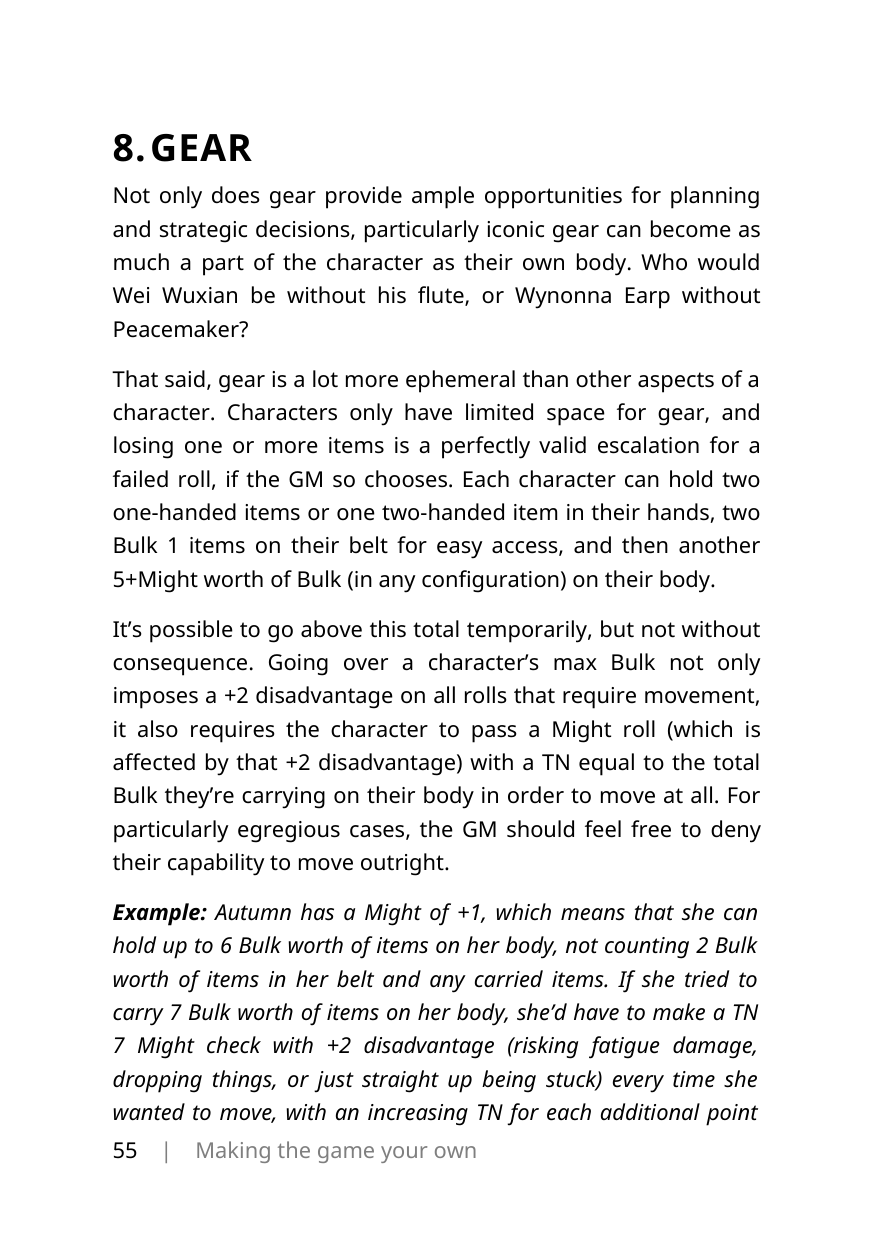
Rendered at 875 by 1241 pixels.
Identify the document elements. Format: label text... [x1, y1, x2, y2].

text Not only does gear provide ample opportunities for planning and strategic decisions, particularly iconic gear can become as much a part of the character as their own body. Who would Wei Wuxian be without his flute, or Wynonna Earp without Peacemaker? [112, 180, 762, 343]
text That said, gear is a lot more ephemeral than other aspects of a character. Characters only have limited space for gear, and losing one or more items is a perfectly valid escalation for a failed roll, if the GM so chooses. Each character can hold two one-handed items or one two-handed item in their hands, two Bulk 1 items on their belt for easy access, and then another 5+Might worth of Bulk (in any configuration) on their body. [112, 363, 762, 593]
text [112, 897, 762, 1127]
text It’s possible to go above this total temporarily, but not without consequence. Going over a character’s max Bulk not only imposes a +2 disadvantage on all rolls that require movement, it also requires the character to pass a Might roll (which is affected by that +2 disadvantage) with a TN equal to the total Bulk they’re carrying on their body in order to move at all. For particularly egregious cases, the GM should feel free to deny their capability to move outright. [112, 613, 762, 877]
subtitle Gear [112, 121, 762, 172]
